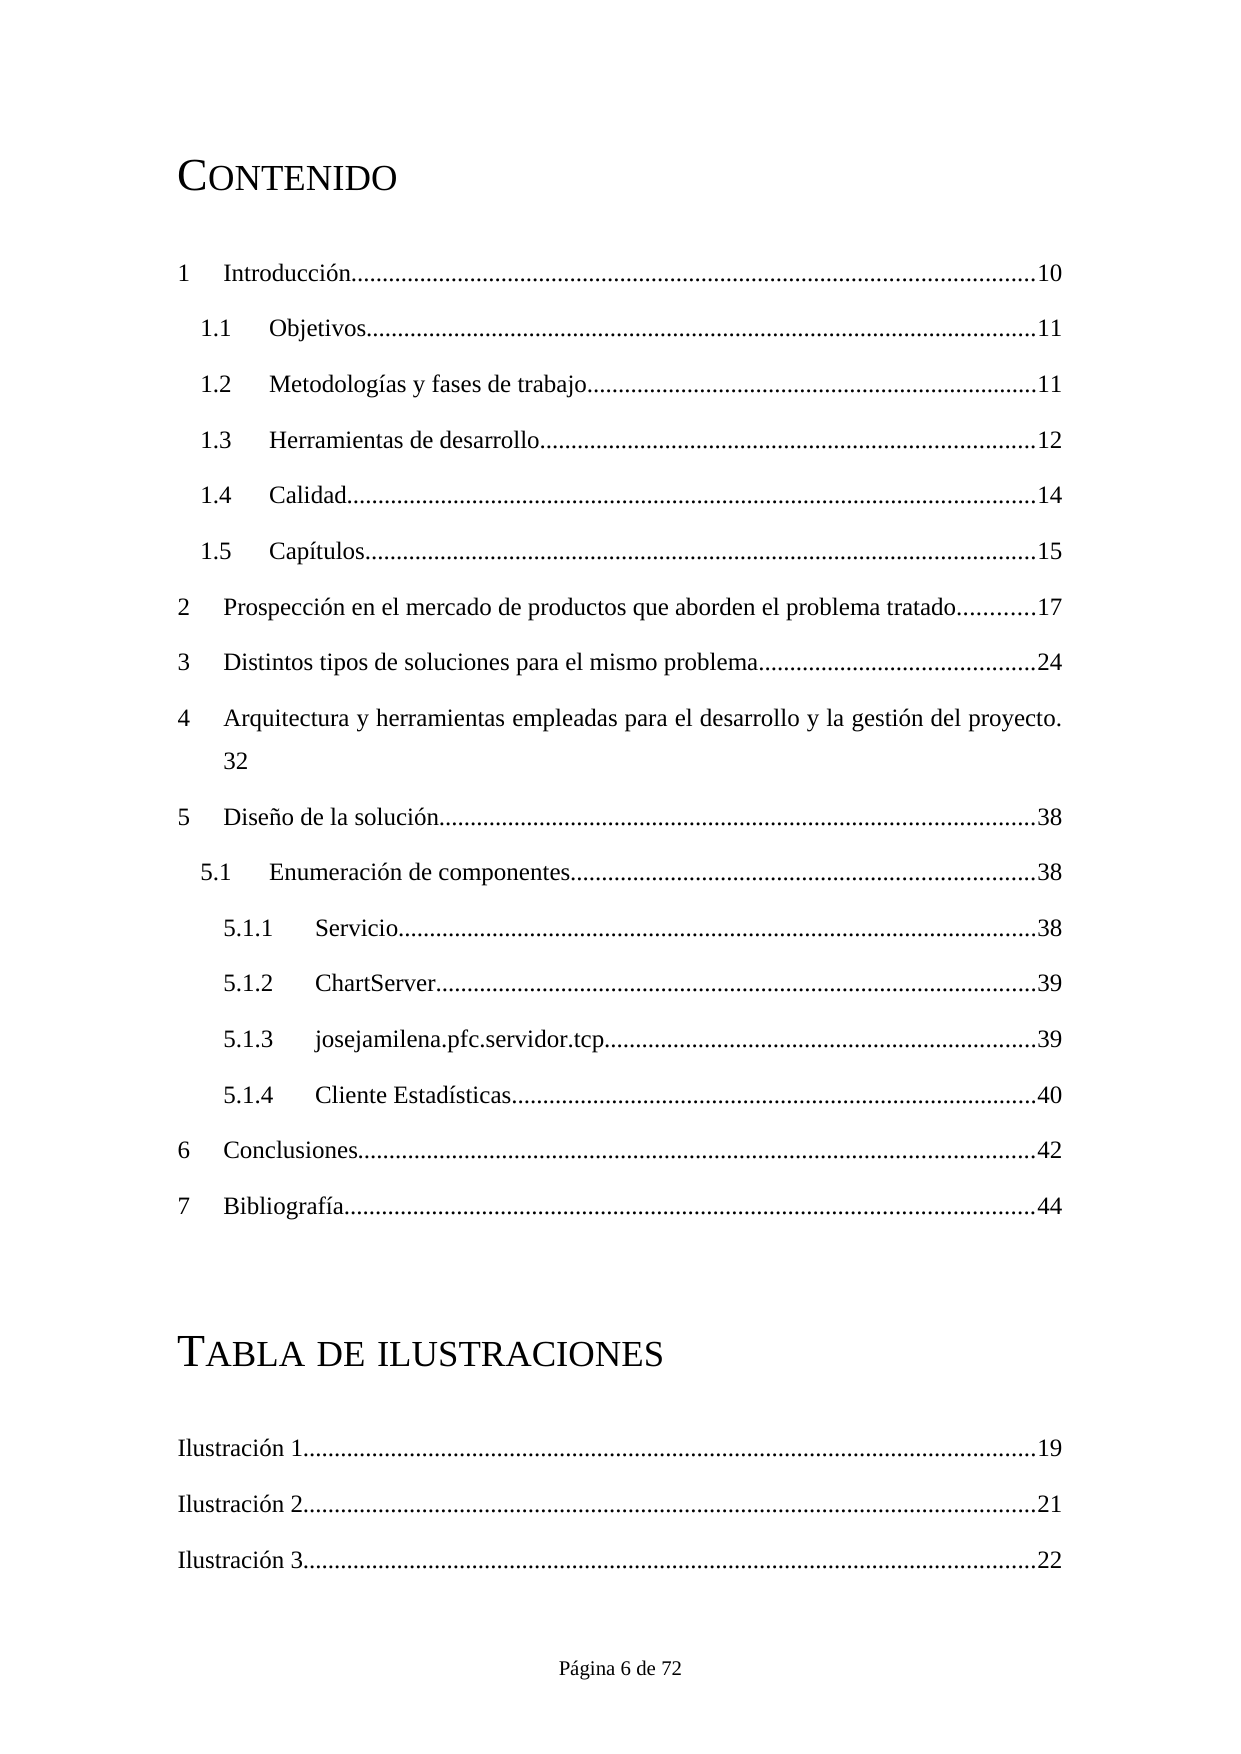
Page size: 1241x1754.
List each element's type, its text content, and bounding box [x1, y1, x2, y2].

text Ilustración 2 21 [177, 1489, 1063, 1518]
text Ilustración 3 22 [177, 1545, 1063, 1573]
title Tabla de ilustraciones [177, 1323, 1063, 1376]
text Ilustración 1 19 [177, 1433, 1063, 1462]
